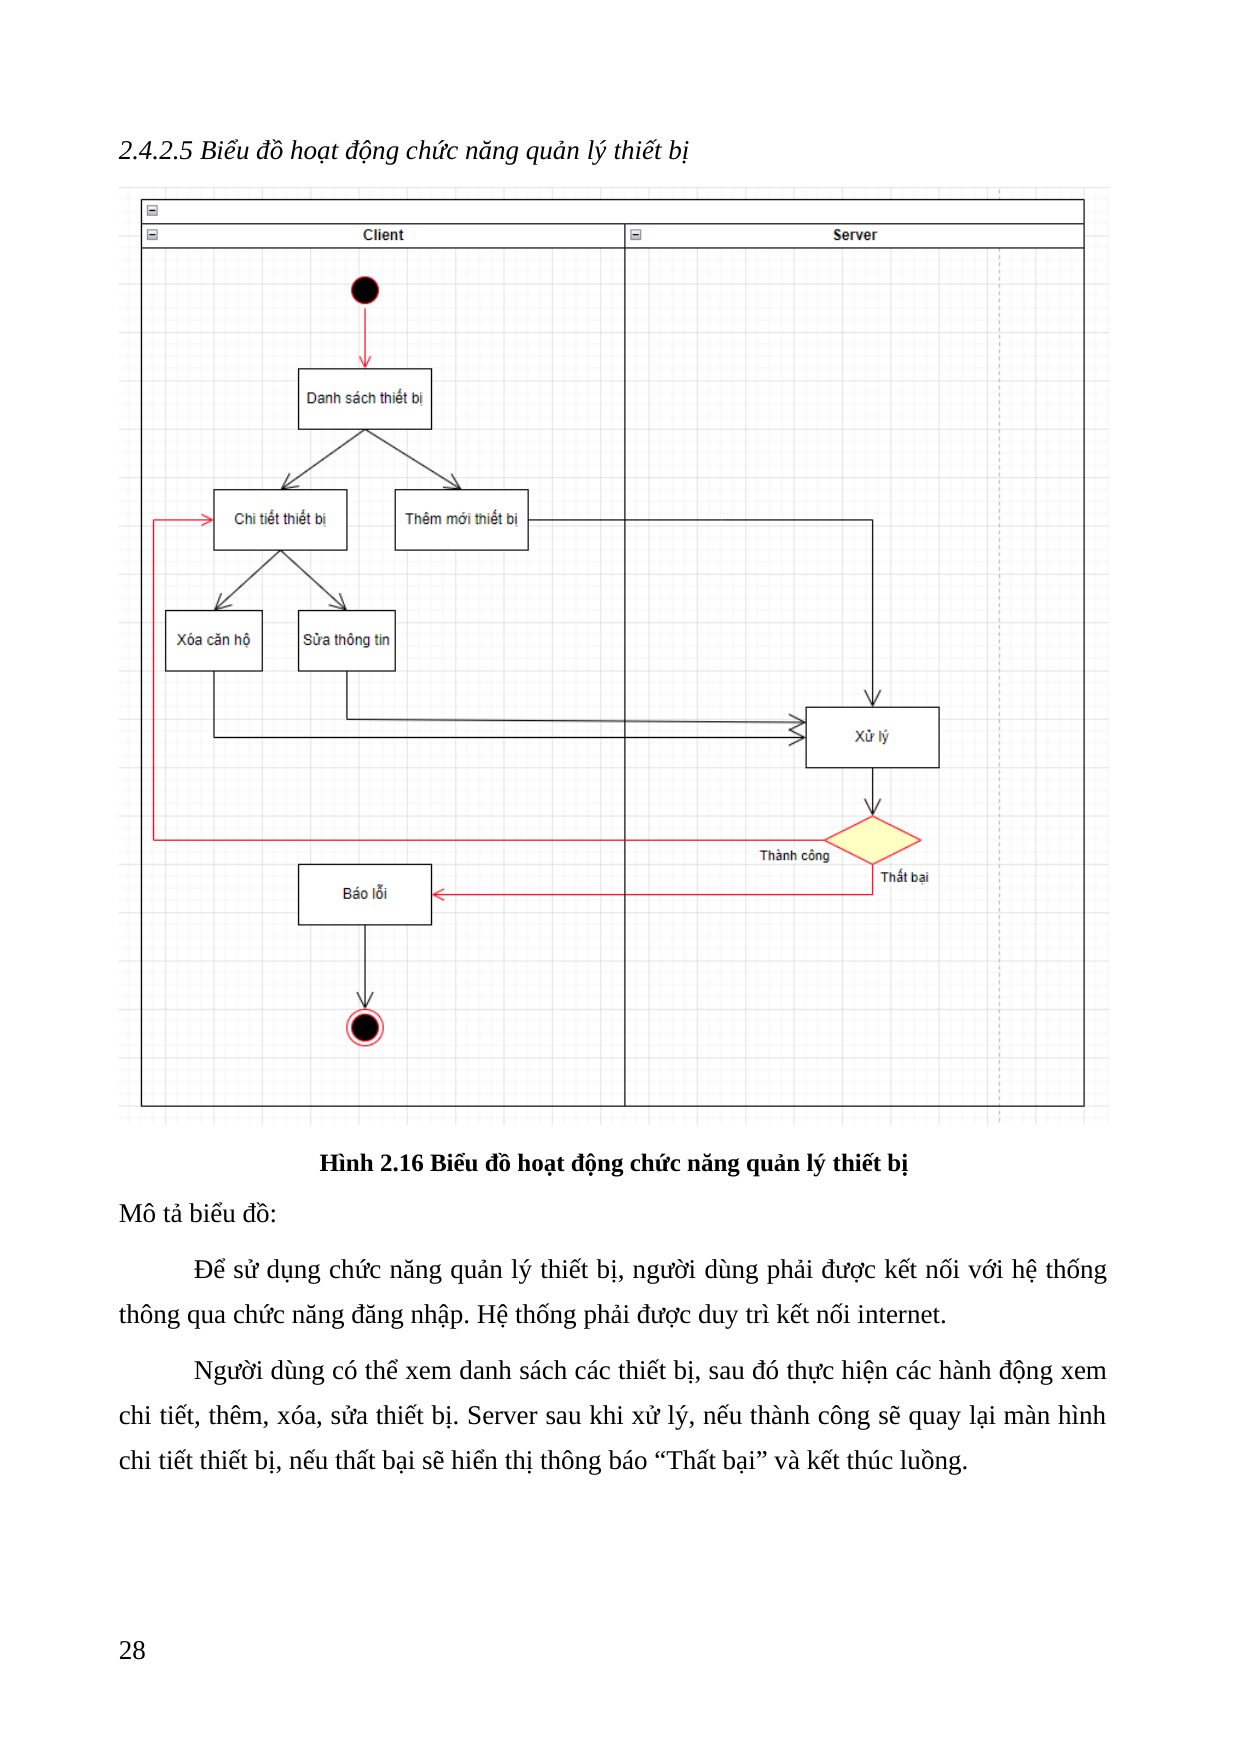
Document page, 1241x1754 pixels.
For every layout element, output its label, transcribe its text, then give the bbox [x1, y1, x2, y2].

picture [118, 187, 1109, 1125]
text Mô tả biểu đồ: [118, 1193, 1109, 1231]
subtitle Biểu đồ hoạt động chức năng quản lý thiết bị [118, 131, 1109, 169]
text Để sử dụng chức năng quản lý thiết bị, người dùng phải được kết nối với hệ thống thông qua chức năng đăng nhập. Hệ thống phải được duy trì kết nối internet. [118, 1250, 1109, 1332]
text Người dùng có thể xem danh sách các thiết bị, sau đó thực hiện các hành động xem chi tiết, thêm, xóa, sửa thiết bị. Server sau khi xử lý, nếu thành công sẽ quay lại màn hình chi tiết thiết bị, nếu thất bại sẽ hiển thị thông báo “Thất bại” và kết thúc luồng. [118, 1351, 1109, 1478]
